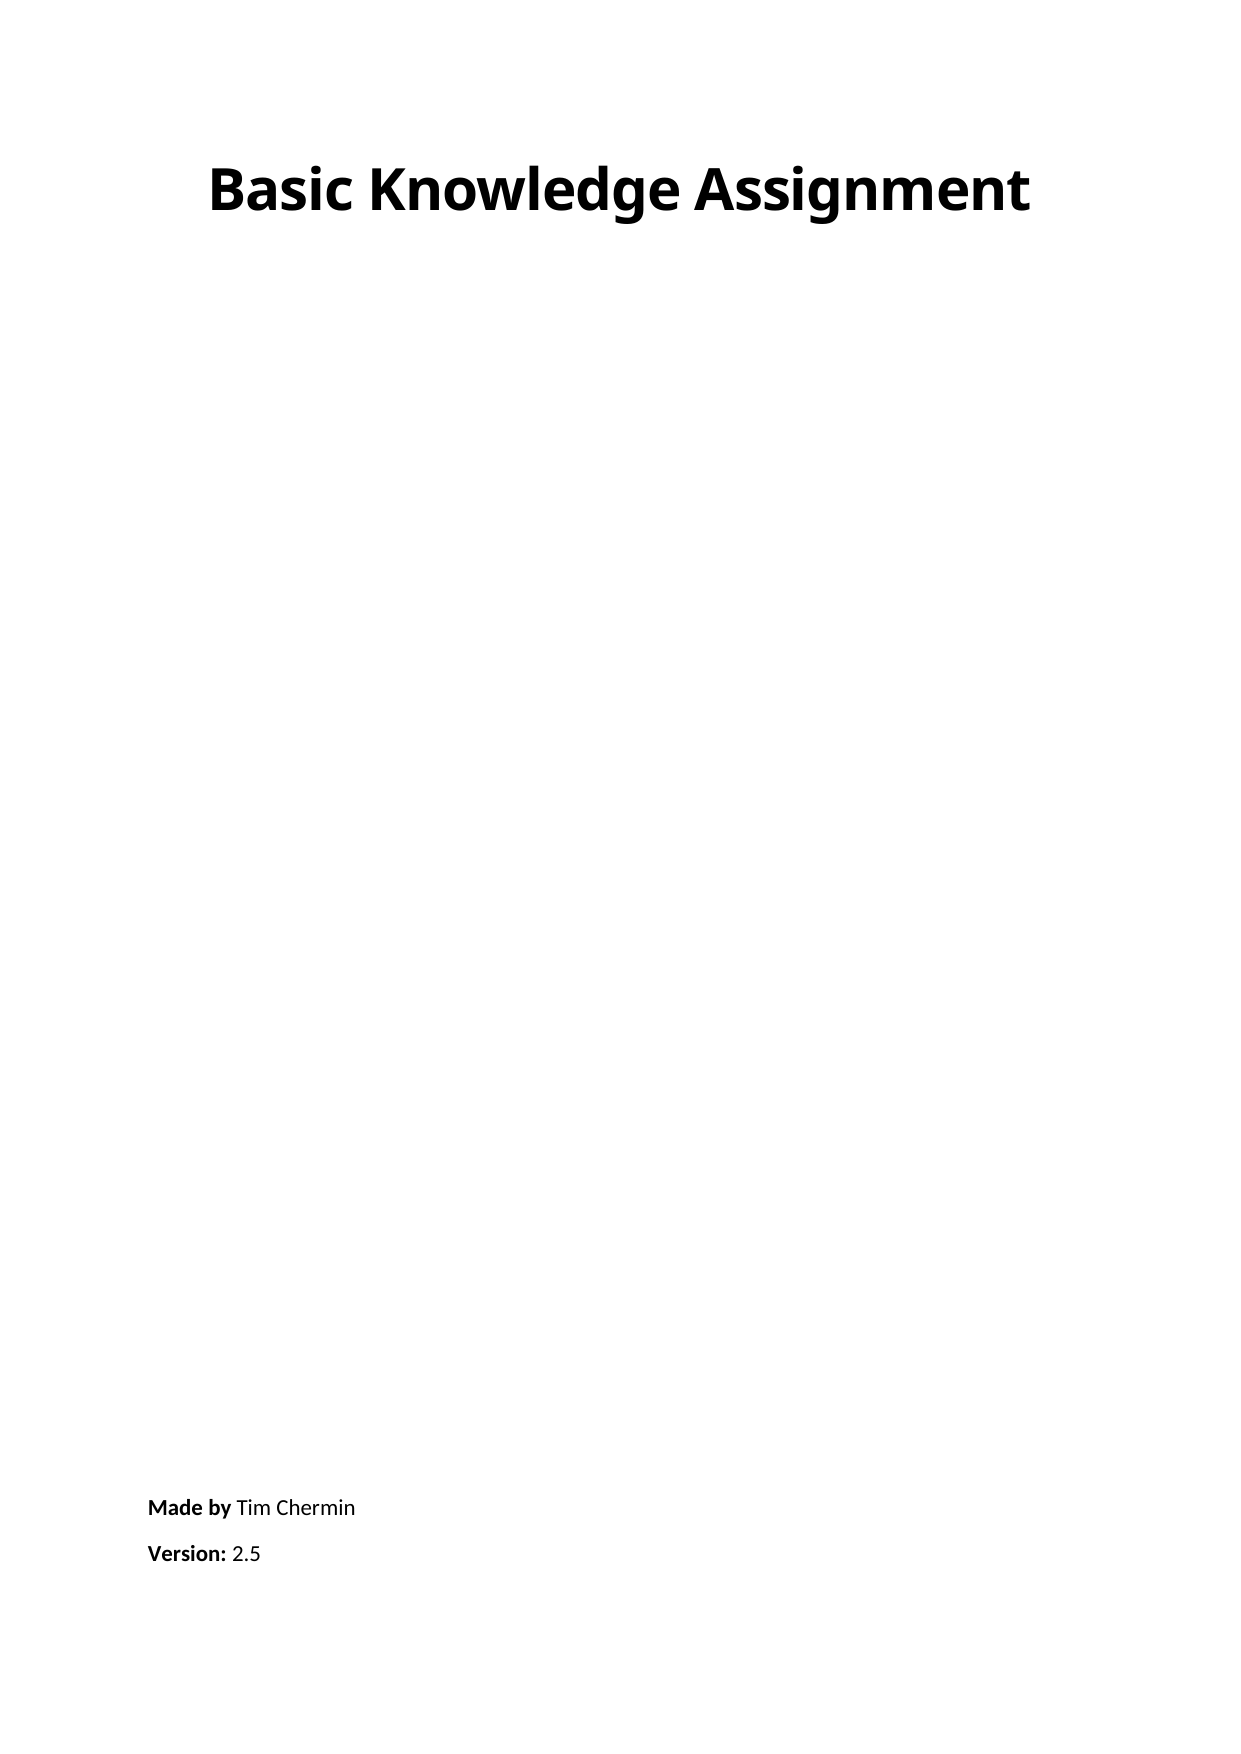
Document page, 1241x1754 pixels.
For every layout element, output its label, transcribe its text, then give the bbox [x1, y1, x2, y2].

title Basic Knowledge Assignment [148, 148, 1093, 227]
text Made by Tim Chermin [148, 1493, 1093, 1521]
text Version: 2.5 [148, 1539, 1093, 1568]
